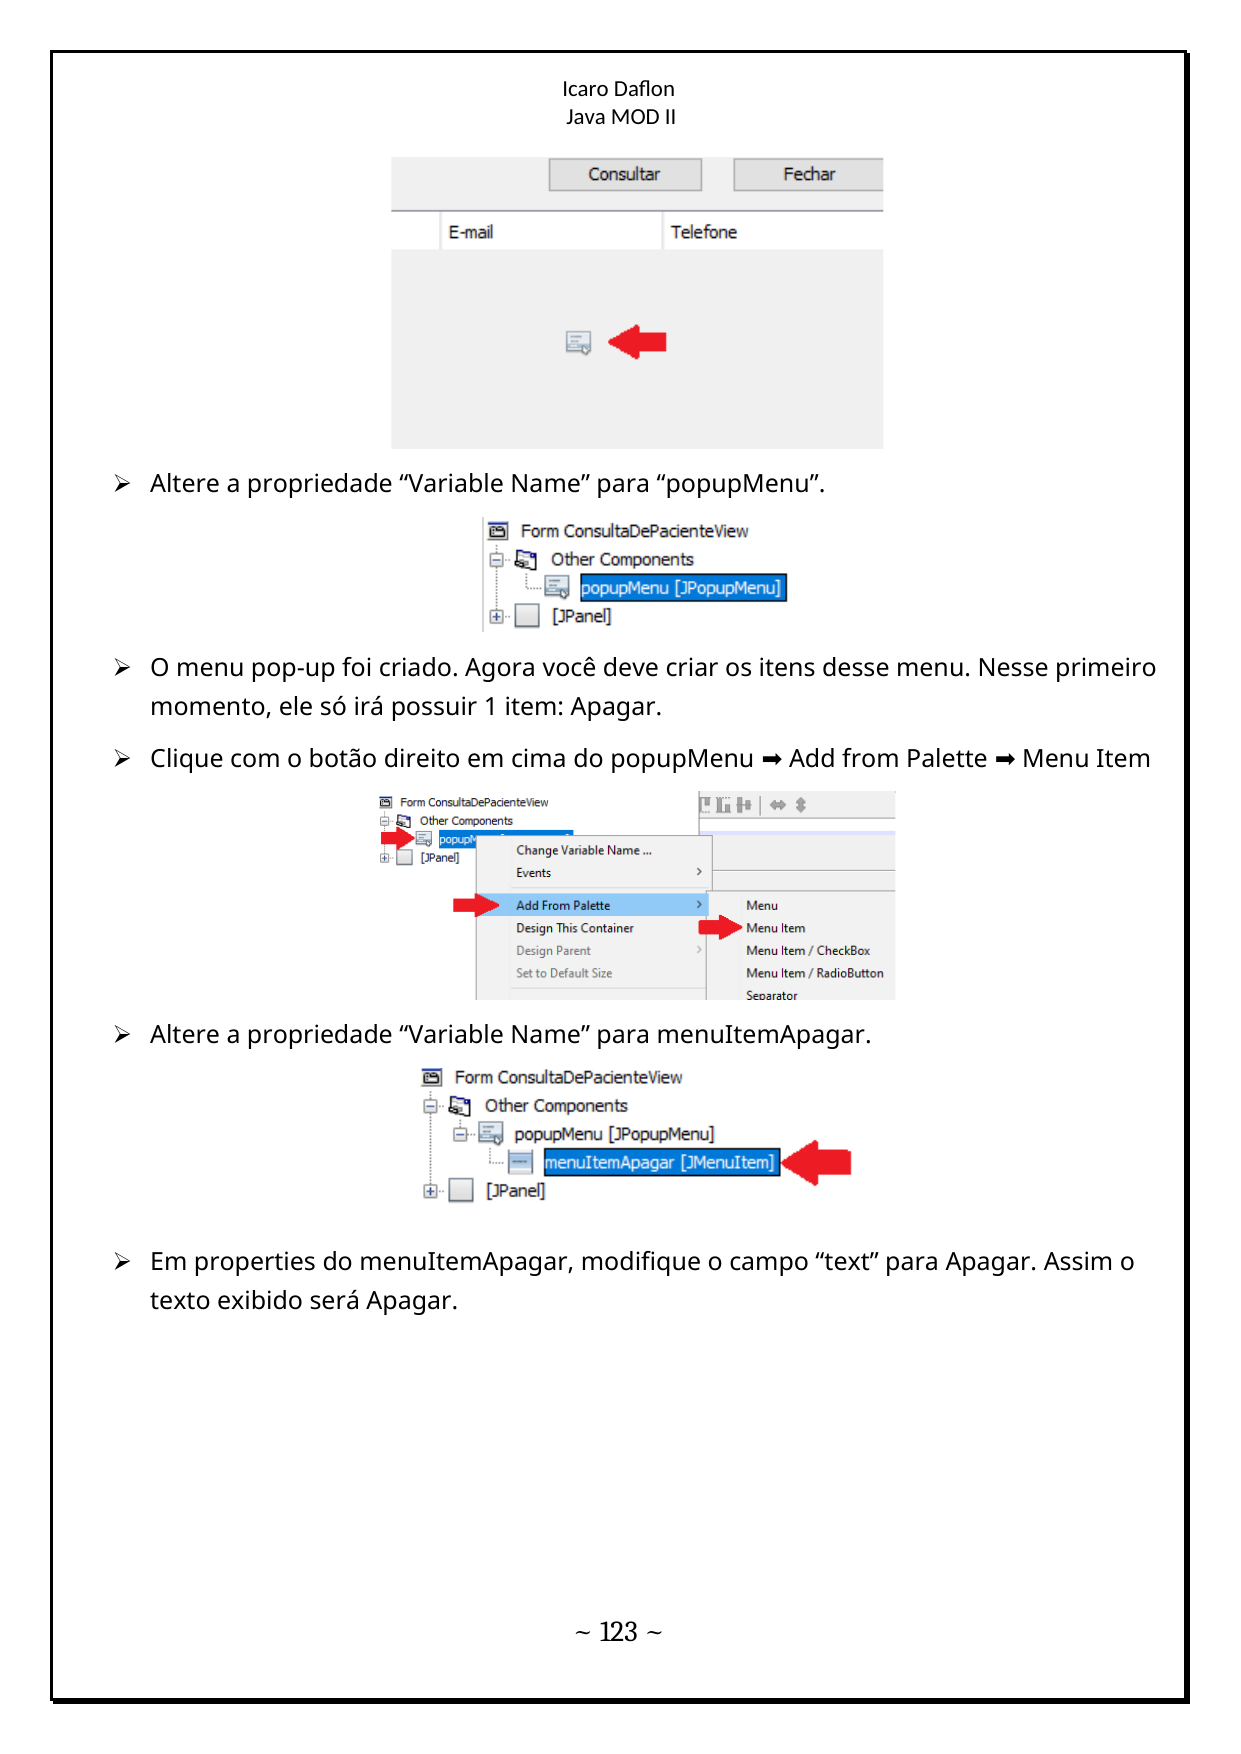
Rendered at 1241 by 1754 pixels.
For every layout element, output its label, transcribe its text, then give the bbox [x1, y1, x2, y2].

text O menu pop-up foi criado. Agora você deve criar os itens desse menu. Nesse primeiro momento, ele só irá possuir 1 item: Apagar. [112, 649, 1162, 723]
picture [482, 517, 792, 632]
text Em properties do menuItemApagar, modifique o campo “text” para Apagar. Assim o texto exibido será Apagar. [112, 1244, 1162, 1317]
text Clique com o botão direito em cima do popupMenu ➡ Add from Palette ➡ Menu Item [112, 740, 1162, 774]
text Altere a propriedade “Variable Name” para menuItemApagar. [112, 1017, 1162, 1051]
picture [391, 157, 884, 449]
picture [379, 791, 896, 1000]
picture [419, 1068, 856, 1227]
text Altere a propriedade “Variable Name” para “popupMenu”. [112, 466, 1162, 500]
